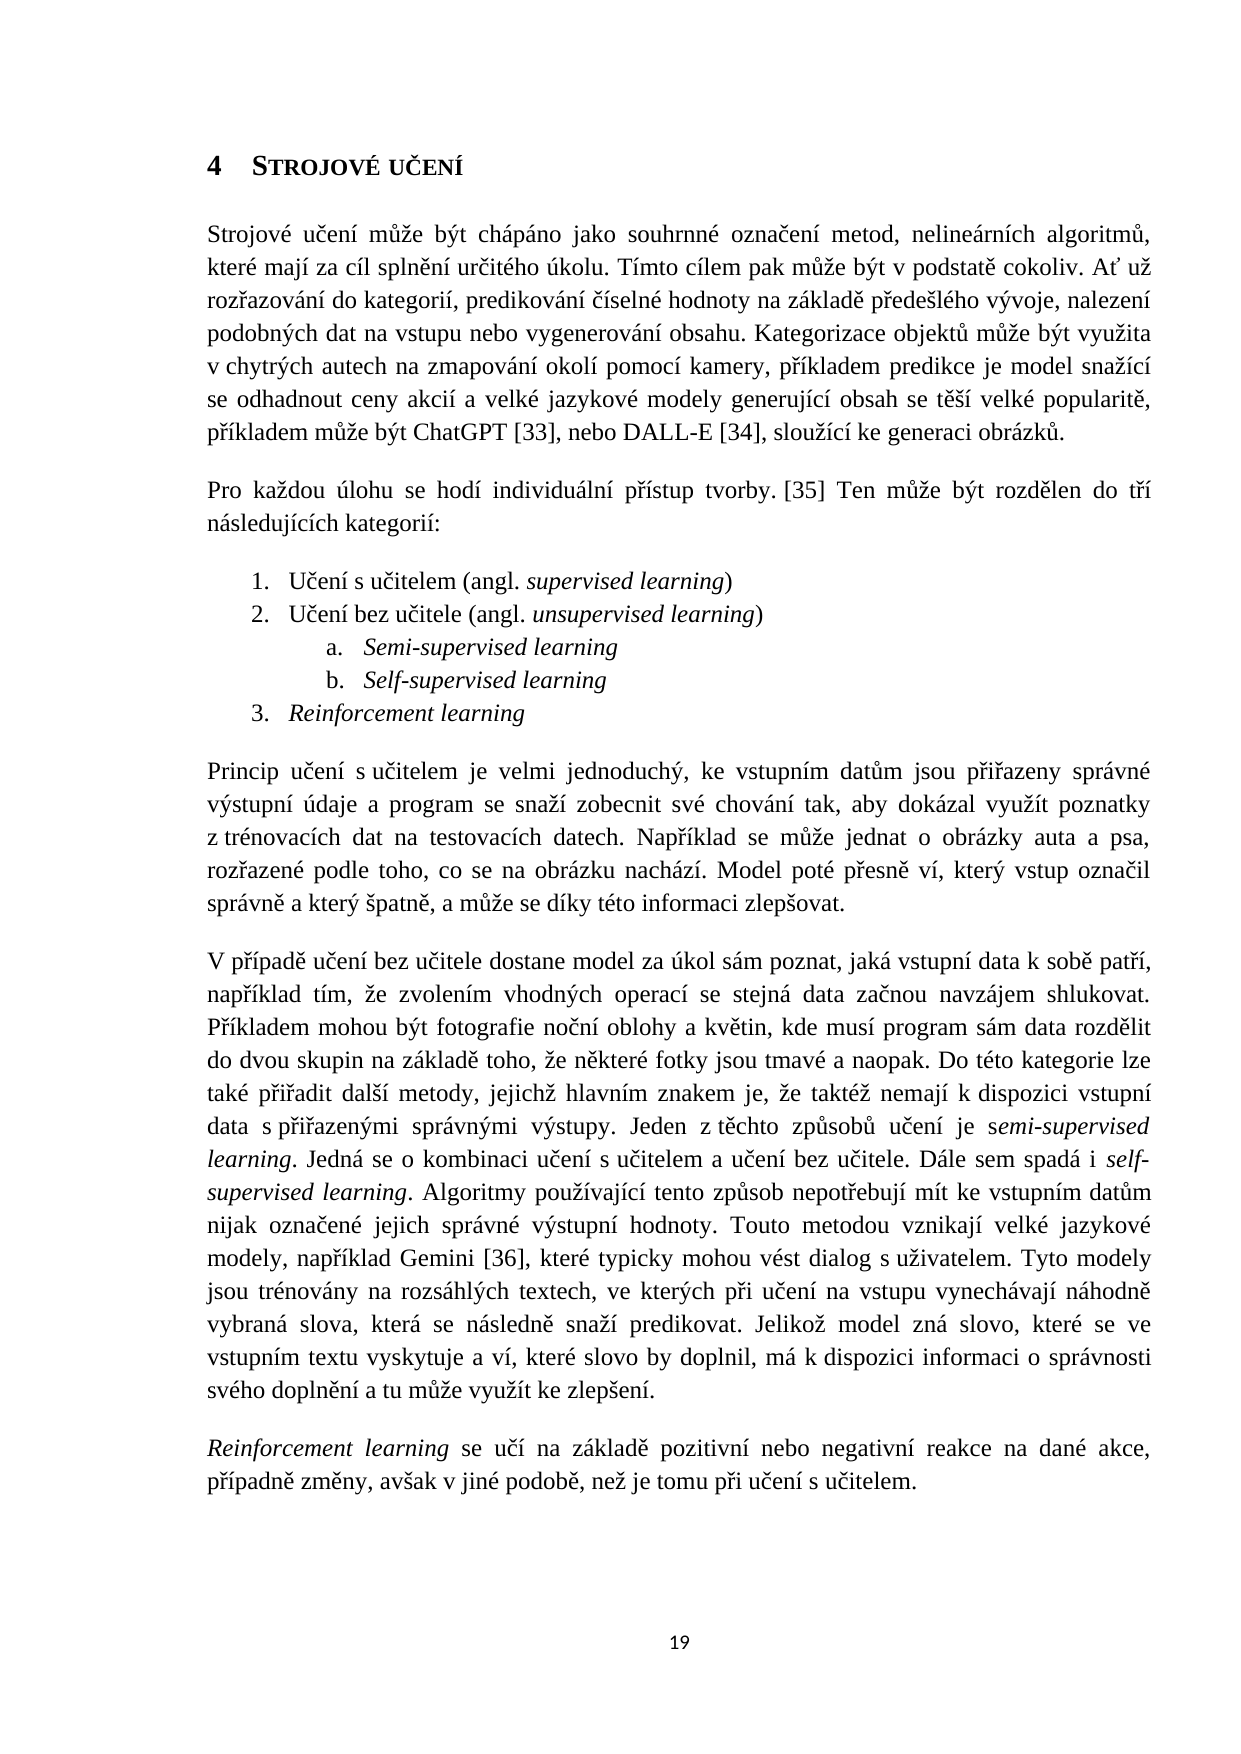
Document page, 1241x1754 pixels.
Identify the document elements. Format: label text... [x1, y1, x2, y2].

list Učení s učitelem (angl. supervised learning) [251, 566, 1152, 595]
text Princip učení s učitelem je velmi jednoduchý, ke vstupním datům jsou přiřazeny správné výstupní údaje a program se snaží zobecnit své chování tak, aby dokázal využít poznatky z trénovacích dat na testovacích datech. Například se může jednat o obrázky auta a psa, rozřazené podle toho, co se na obrázku nachází. Model poté přesně ví, který vstup označil správně a který špatně, a může se díky této informaci zlepšovat. [207, 756, 1152, 917]
text Strojové učení může být chápáno jako souhrnné označení metod, nelineárních algoritmů, které mají za cíl splnění určitého úkolu. Tímto cílem pak může být v podstatě cokoliv. Ať už rozřazování do kategorií, predikování číselné hodnoty na základě předešlého vývoje, nalezení podobných dat na vstupu nebo vygenerování obsahu. Kategorizace objektů může být využita v chytrých autech na zmapování okolí pomocí kamery, příkladem predikce je model snažící se odhadnout ceny akcií a velké jazykové modely generující obsah se těší velké popularitě, příkladem může být ChatGPT [33], nebo DALL-E [34], sloužící ke generaci obrázků. [207, 219, 1152, 446]
subtitle Strojové učení [207, 148, 1152, 181]
list Učení bez učitele (angl. unsupervised learning) [251, 599, 1152, 628]
text Pro každou úlohu se hodí individuální přístup tvorby. [35] Ten může být rozdělen do tří následujících kategorií: [207, 475, 1152, 537]
text V případě učení bez učitele dostane model za úkol sám poznat, jaká vstupní data k sobě patří, například tím, že zvolením vhodných operací se stejná data začnou navzájem shlukovat. Příkladem mohou být fotografie noční oblohy a květin, kde musí program sám data rozdělit do dvou skupin na základě toho, že některé fotky jsou tmavé a naopak. Do této kategorie lze také přiřadit další metody, jejichž hlavním znakem je, že taktéž nemají k dispozici vstupní data s přiřazenými správnými výstupy. Jeden z těchto způsobů učení je semi-supervised learning. Jedná se o kombinaci učení s učitelem a učení bez učitele. Dále sem spadá i self-supervised learning. Algoritmy používající tento způsob nepotřebují mít ke vstupním datům nijak označené jejich správné výstupní hodnoty. Touto metodou vznikají velké jazykové modely, například Gemini [36], které typicky mohou vést dialog s uživatelem. Tyto modely jsou trénovány na rozsáhlých textech, ve kterých při učení na vstupu vynechávají náhodně vybraná slova, která se následně snaží predikovat. Jelikož model zná slovo, které se ve vstupním textu vyskytuje a ví, které slovo by doplnil, má k dispozici informaci o správnosti svého doplnění a tu může využít ke zlepšení. [207, 946, 1152, 1404]
text Reinforcement learning se učí na základě pozitivní nebo negativní reakce na dané akce, případně změny, avšak v jiné podobě, než je tomu při učení s učitelem. [207, 1433, 1152, 1495]
list Self-supervised learning [326, 665, 1152, 694]
list Semi-supervised learning [326, 632, 1152, 661]
list Reinforcement learning [251, 698, 1152, 727]
